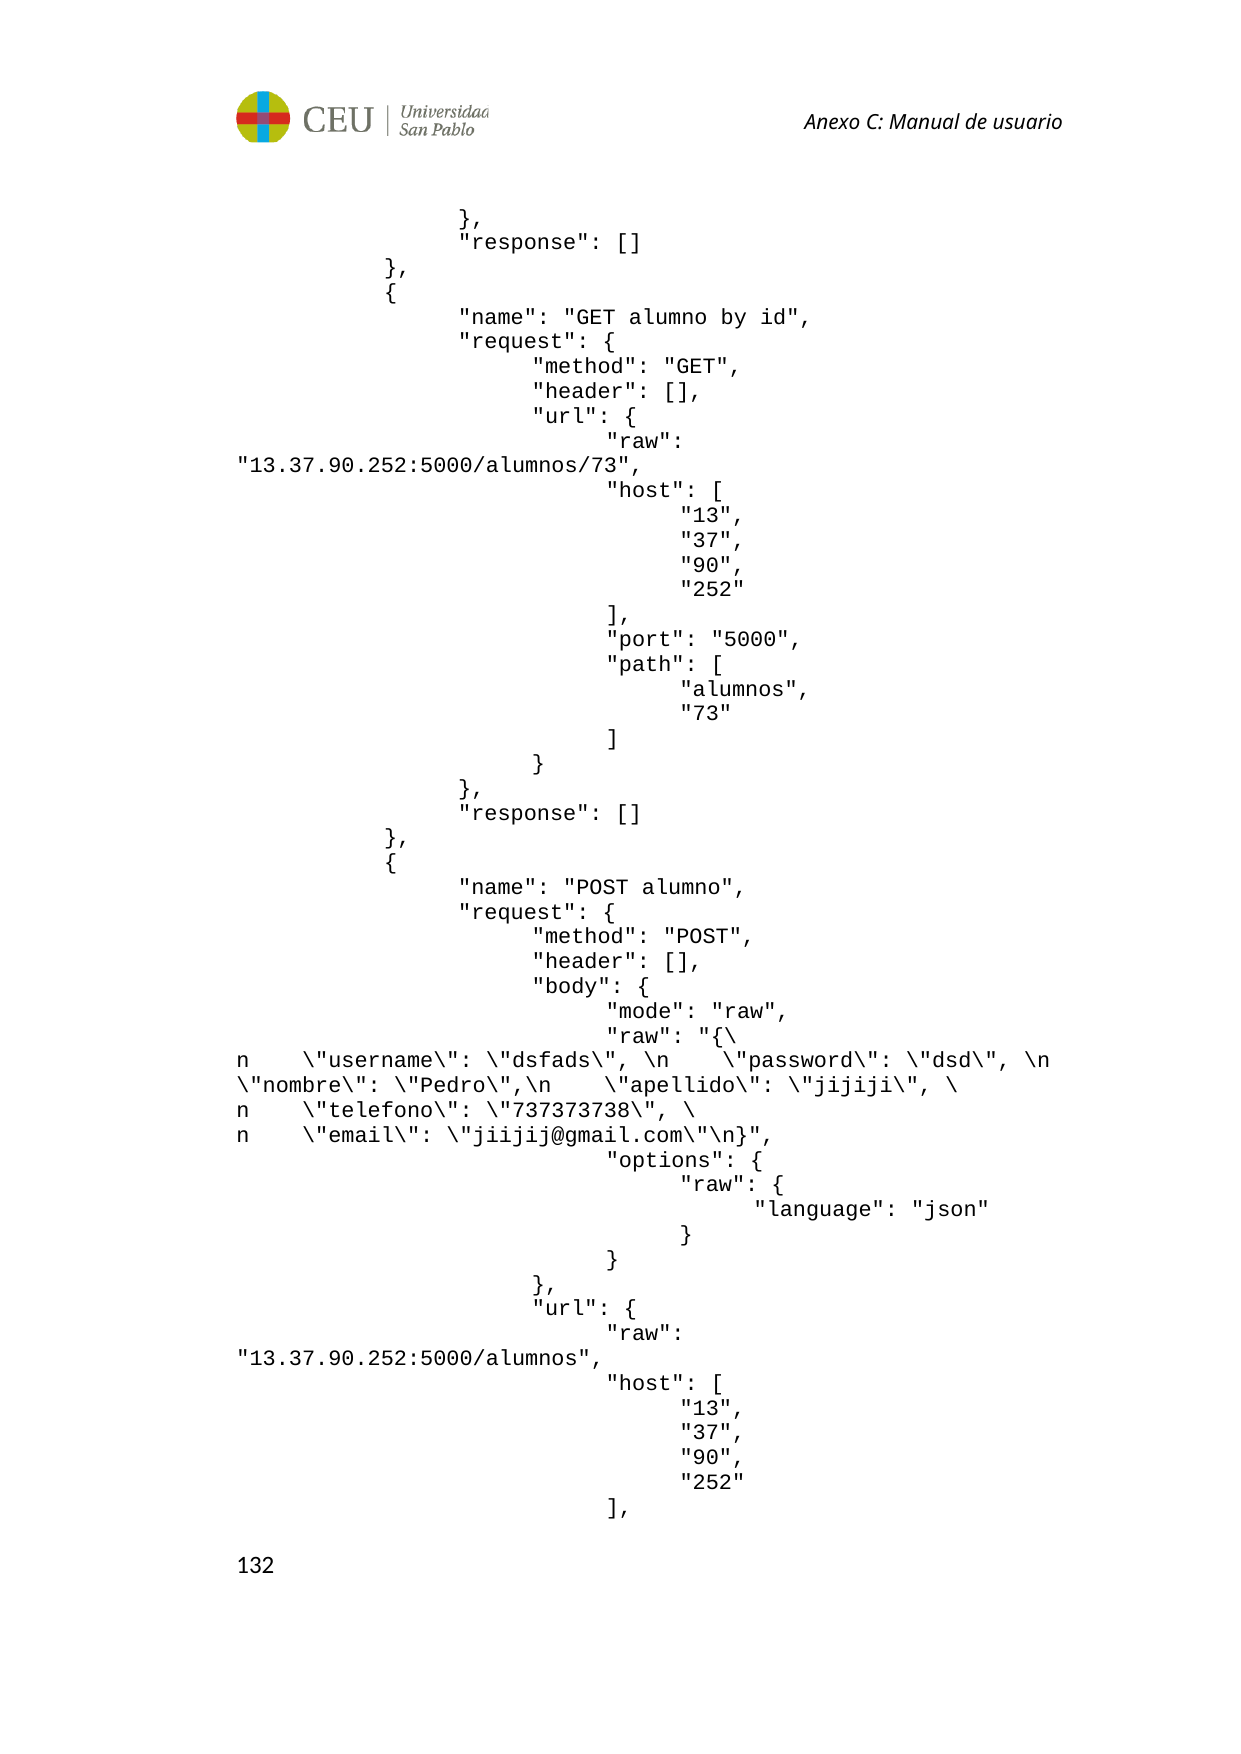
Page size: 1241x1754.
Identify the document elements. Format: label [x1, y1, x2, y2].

picture [235, 89, 489, 143]
